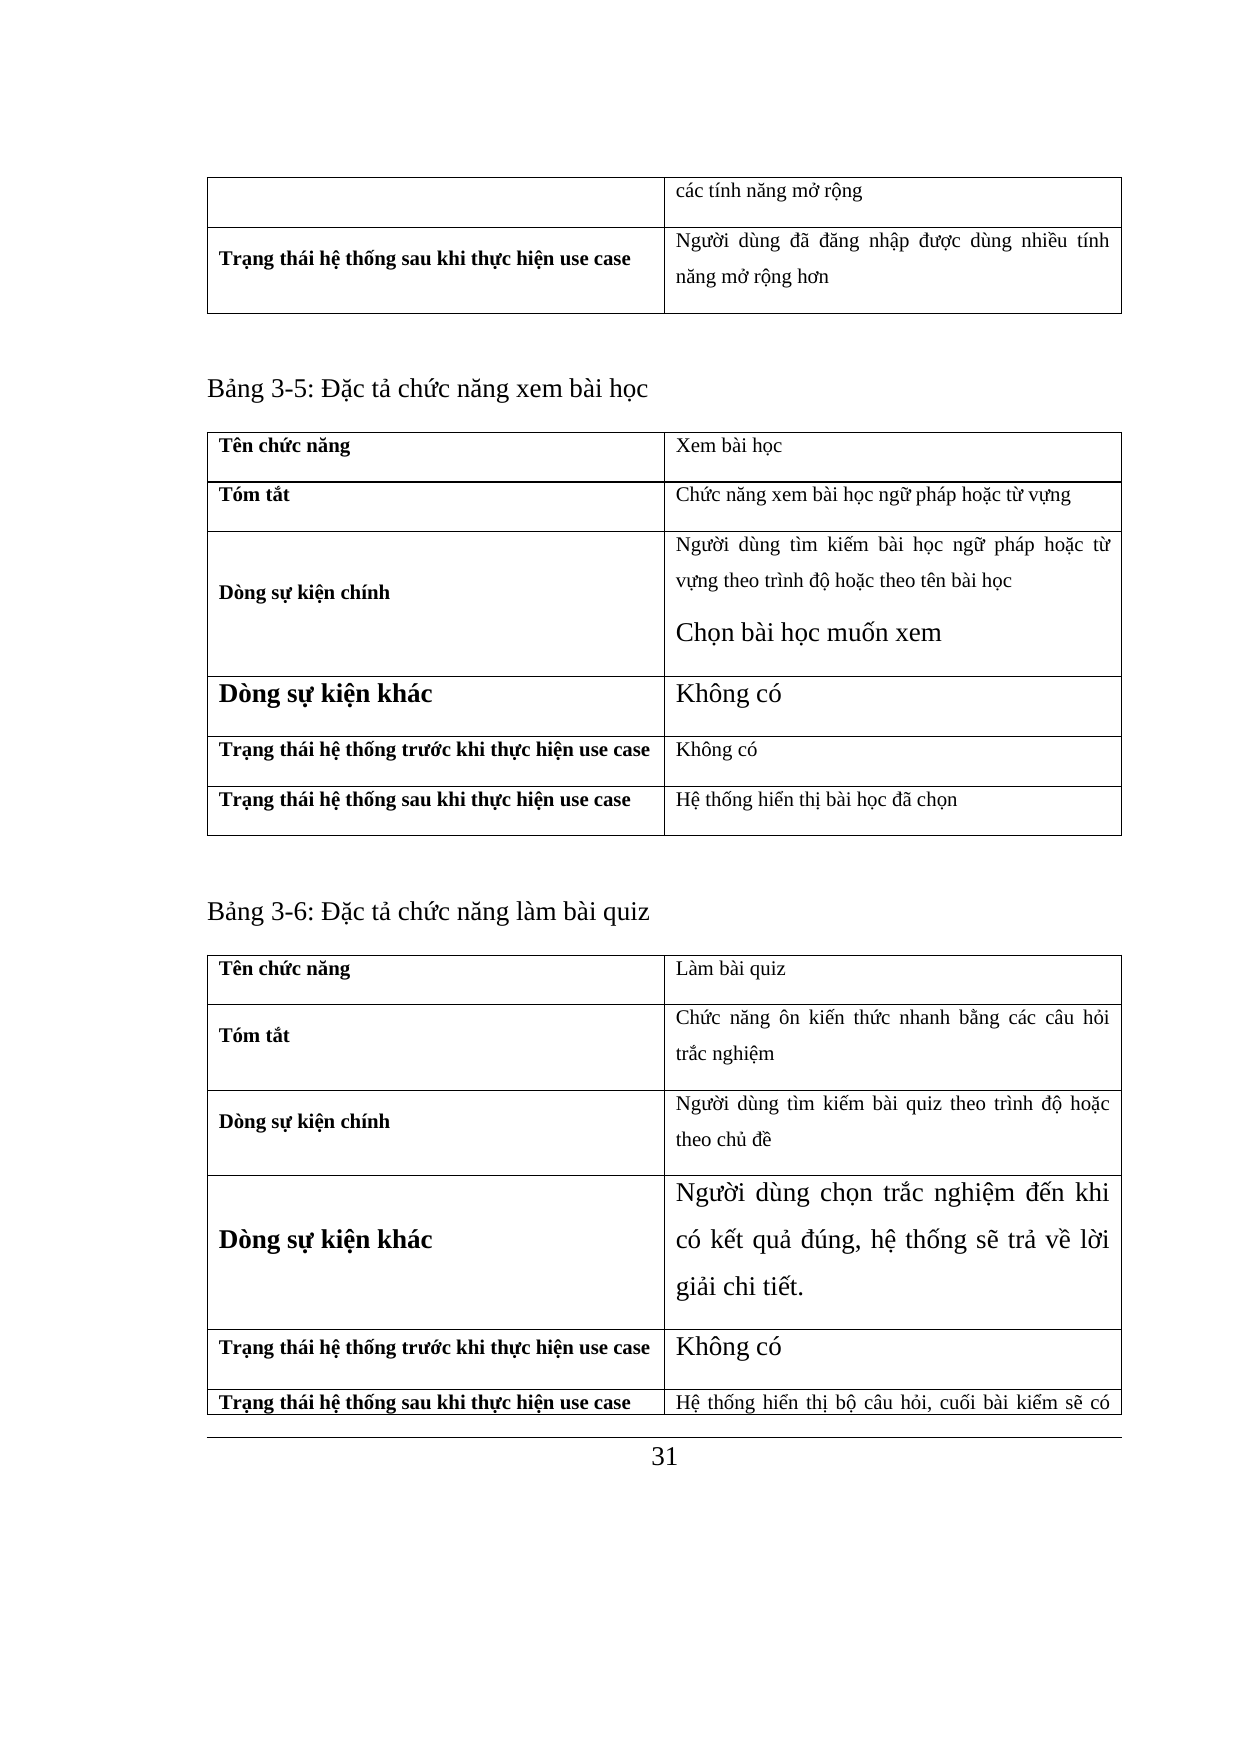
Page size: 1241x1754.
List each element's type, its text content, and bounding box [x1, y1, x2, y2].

table_cell Người dùng tìm kiếm bài quiz theo trình độ hoặc theo chủ đề [665, 1091, 1121, 1175]
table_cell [208, 178, 664, 227]
table_cell Dòng sự kiện khác [208, 1176, 664, 1329]
table_header Tên chức năng [208, 956, 664, 1004]
table_cell Trạng thái hệ thống sau khi thực hiện use case [208, 228, 664, 312]
table_cell Dòng sự kiện chính [208, 1091, 664, 1175]
table_header Tên chức năng [208, 433, 664, 481]
table_cell Hệ thống hiển thị bài học đã chọn [665, 787, 1121, 835]
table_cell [665, 178, 1121, 227]
table_cell Không có [665, 1330, 1121, 1389]
table_cell Trạng thái hệ thống trước khi thực hiện use case [208, 1330, 664, 1389]
table_header Làm bài quiz [665, 956, 1121, 1004]
table_cell Chức năng xem bài học ngữ pháp hoặc từ vựng [665, 483, 1121, 531]
table_header Xem bài học [665, 433, 1121, 481]
table_cell Người dùng đã đăng nhập được dùng nhiều tính năng mở rộng hơn [665, 228, 1121, 312]
table_cell Trạng thái hệ thống sau khi thực hiện use case [208, 787, 664, 835]
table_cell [665, 1390, 1121, 1414]
table_cell Không có [665, 677, 1121, 736]
table_cell Trạng thái hệ thống trước khi thực hiện use case [208, 737, 664, 786]
table_cell Người dùng chọn trắc nghiệm đến khi có kết quả đúng, hệ thống sẽ trả về lời giải chi tiết. [665, 1176, 1121, 1329]
table_cell Dòng sự kiện chính [208, 532, 664, 676]
table_cell Tóm tắt [208, 483, 664, 531]
table_cell Không có [665, 737, 1121, 786]
table_cell Tóm tắt [208, 1005, 664, 1090]
table_cell Chức năng ôn kiến thức nhanh bằng các câu hỏi trắc nghiệm [665, 1005, 1121, 1090]
table_cell Người dùng tìm kiếm bài học ngữ pháp hoặc từ vựng theo trình độ hoặc theo tên bài học Chọn bài học muốn xem [665, 532, 1121, 676]
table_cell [208, 1390, 664, 1414]
table_cell Dòng sự kiện khác [208, 677, 664, 736]
